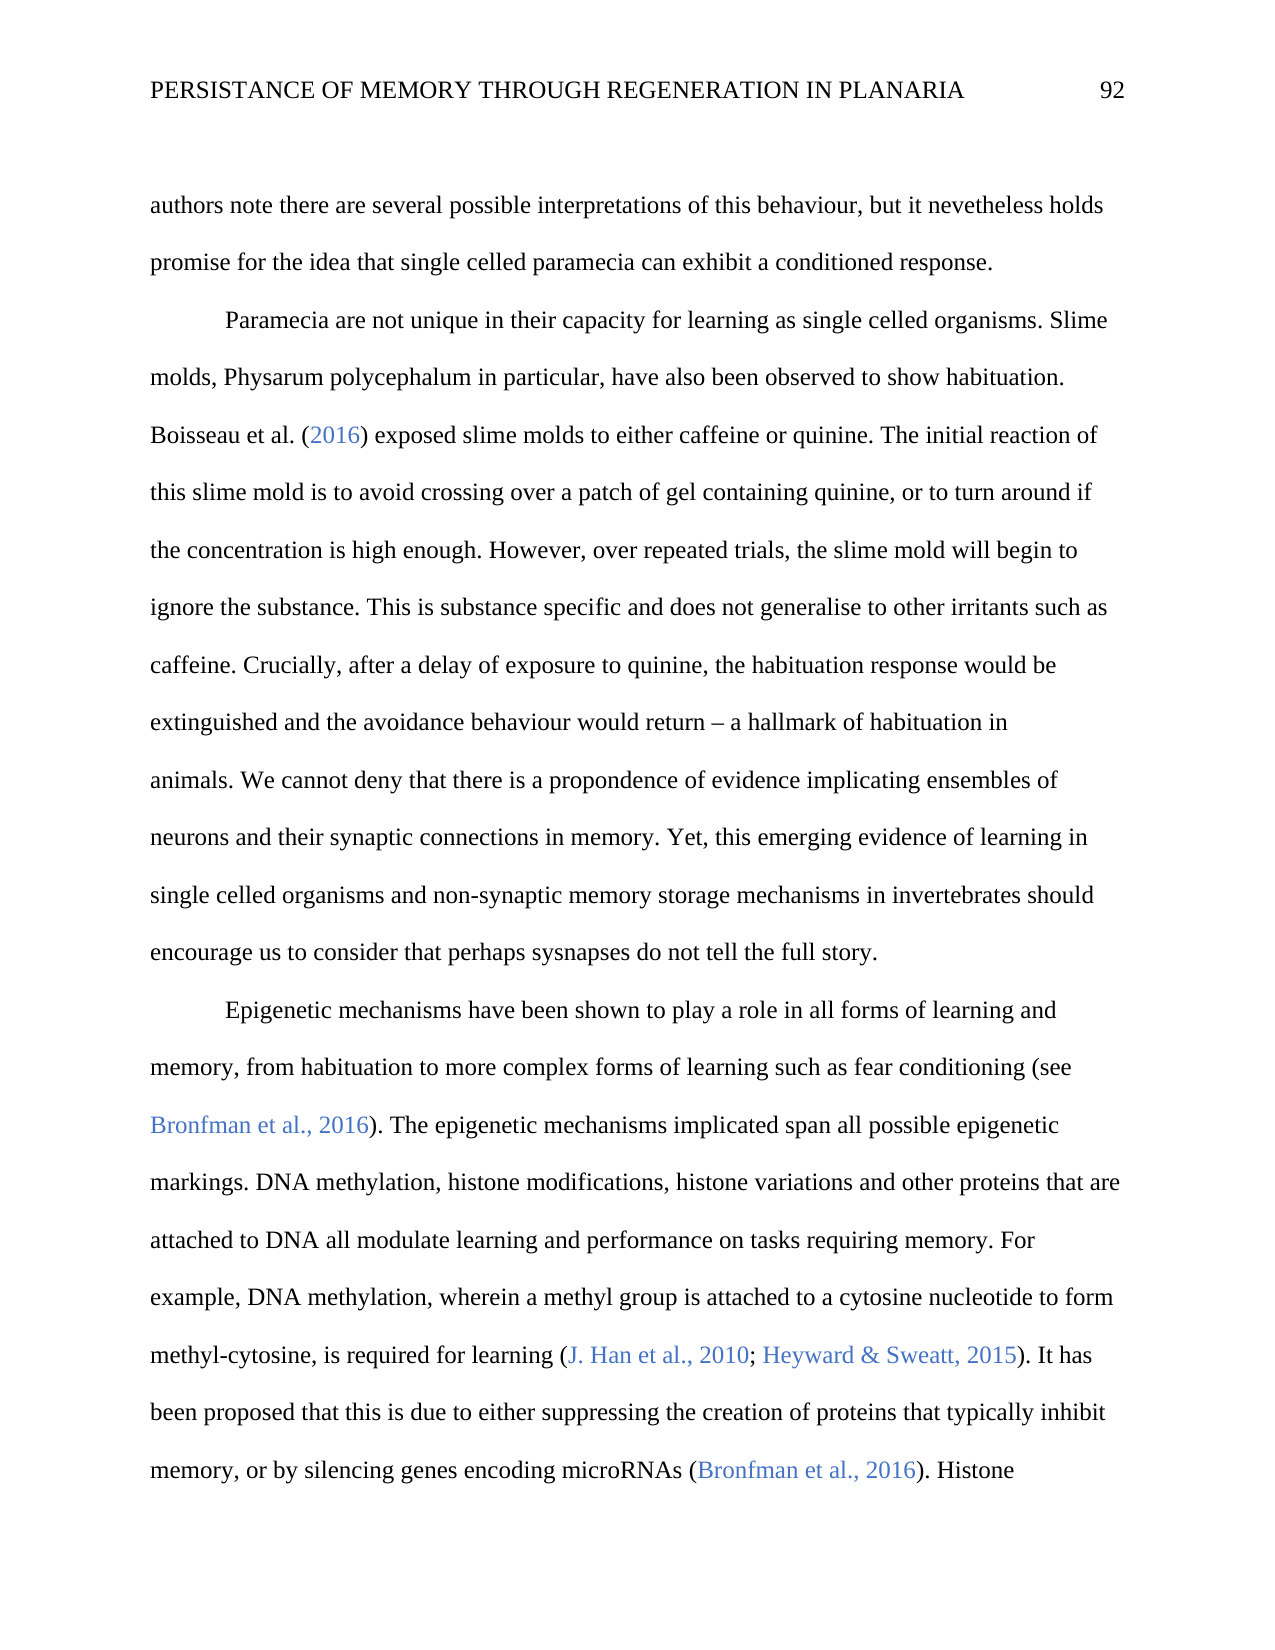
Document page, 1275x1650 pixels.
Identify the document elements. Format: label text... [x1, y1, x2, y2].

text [150, 995, 1125, 1484]
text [150, 190, 1125, 276]
text Paramecia are not unique in their capacity for learning as single celled organisms. Slime molds, Physarum polycephalum in particular, have also been observed to show habituation. Boisseau et al. (2016) exposed slime molds to either caffeine or quinine. The initial reaction of this slime mold is to avoid crossing over a patch of gel containing quinine, or to turn around if the concentration is high enough. However, over repeated trials, the slime mold will begin to ignore the substance. This is substance specific and does not generalise to other irritants such as caffeine. Crucially, after a delay of exposure to quinine, the habituation response would be extinguished and the avoidance behaviour would return – a hallmark of habituation in animals. We cannot deny that there is a propondence of evidence implicating ensembles of neurons and their synaptic connections in memory. Yet, this emerging evidence of learning in single celled organisms and non-synaptic memory storage mechanisms in invertebrates should encourage us to consider that perhaps sysnapses do not tell the full story. [150, 305, 1125, 966]
